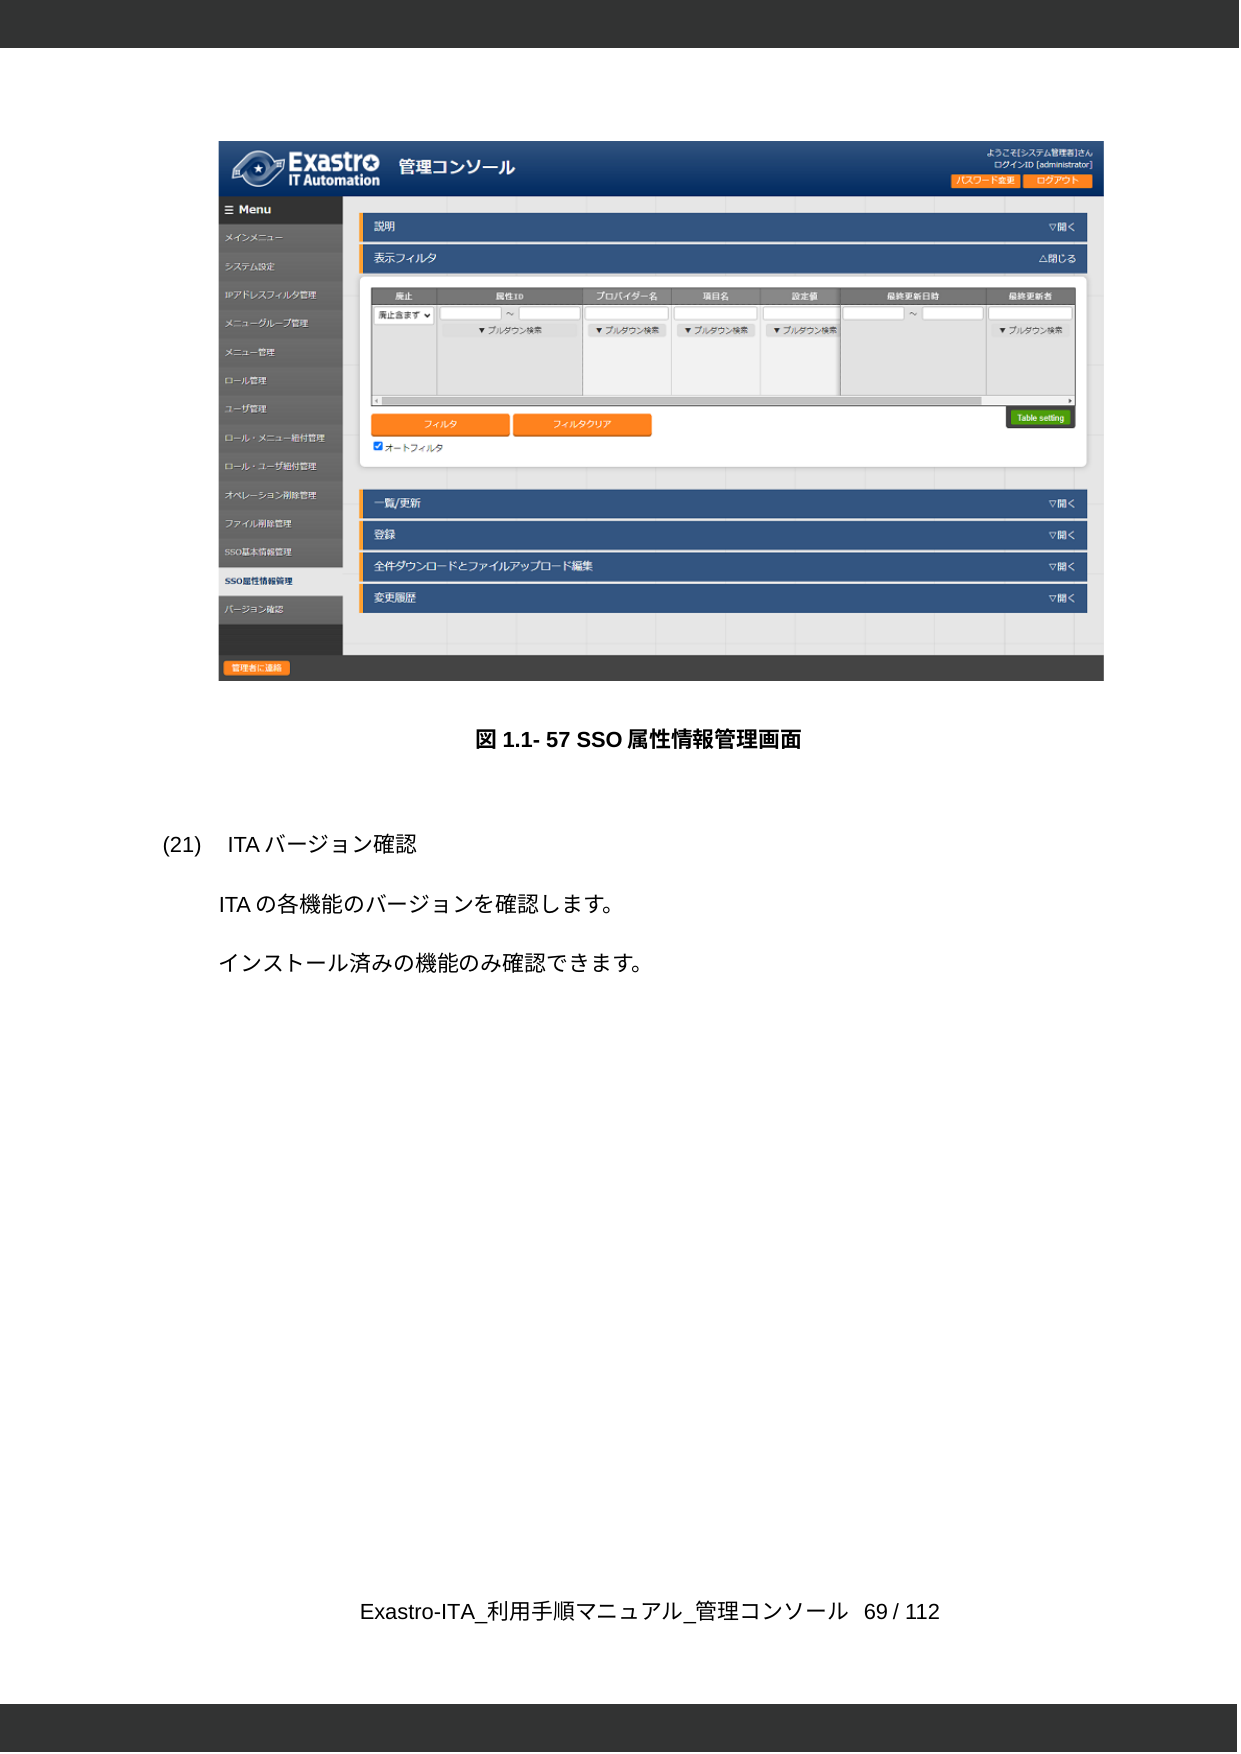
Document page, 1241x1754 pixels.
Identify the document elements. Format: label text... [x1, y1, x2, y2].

picture [218, 141, 1104, 681]
text 図 1.1- 57 SSO属性情報管理画面 [148, 708, 1130, 767]
picture [0, 1704, 1237, 1752]
picture [0, 0, 1239, 48]
text ITAの各機能のバージョンを確認します。 [218, 873, 1152, 932]
text インストール済みの機能のみ確認できます。 [218, 932, 1152, 992]
subtitle ITAバージョン確認 [162, 813, 1152, 873]
